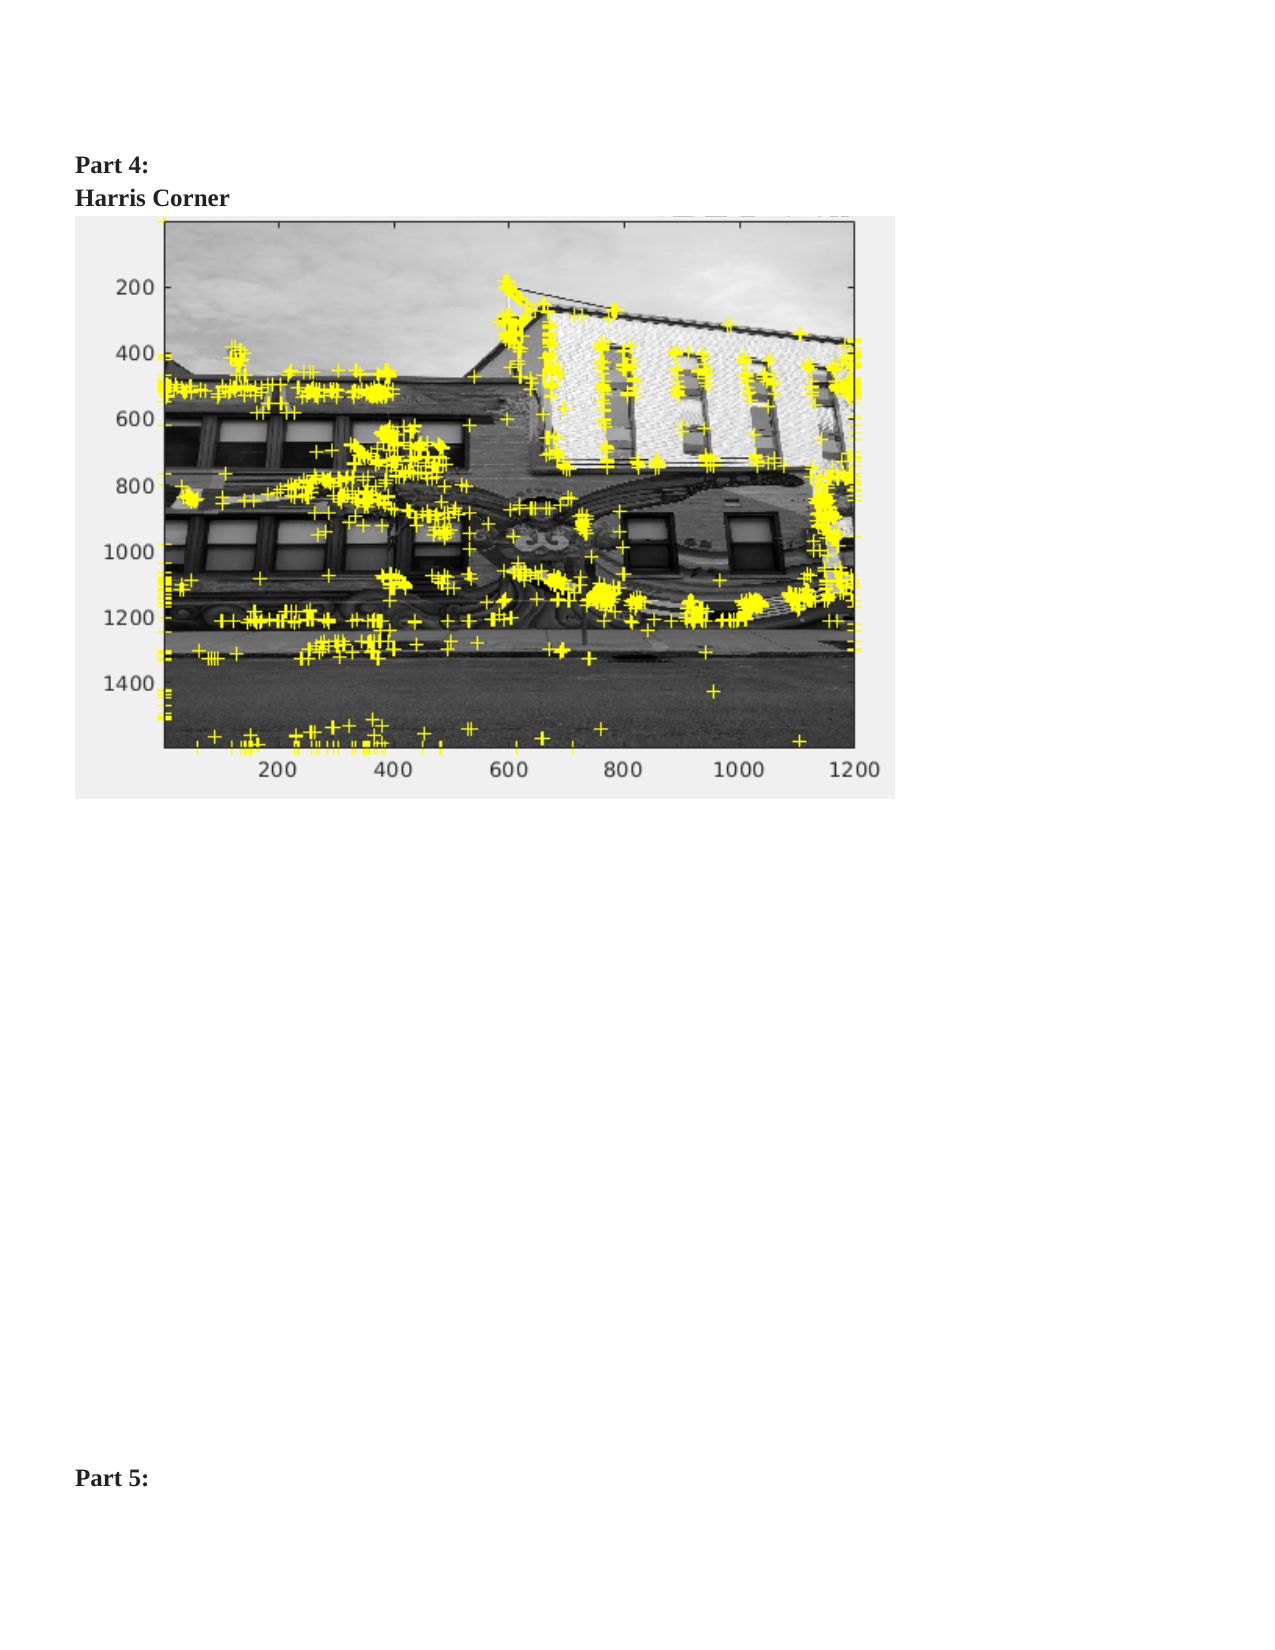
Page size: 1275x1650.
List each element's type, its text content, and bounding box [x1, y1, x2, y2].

text Part 5: [75, 1463, 1200, 1492]
picture [75, 216, 896, 799]
text Harris Corner [75, 183, 1200, 212]
text Part 4: [75, 150, 1200, 179]
